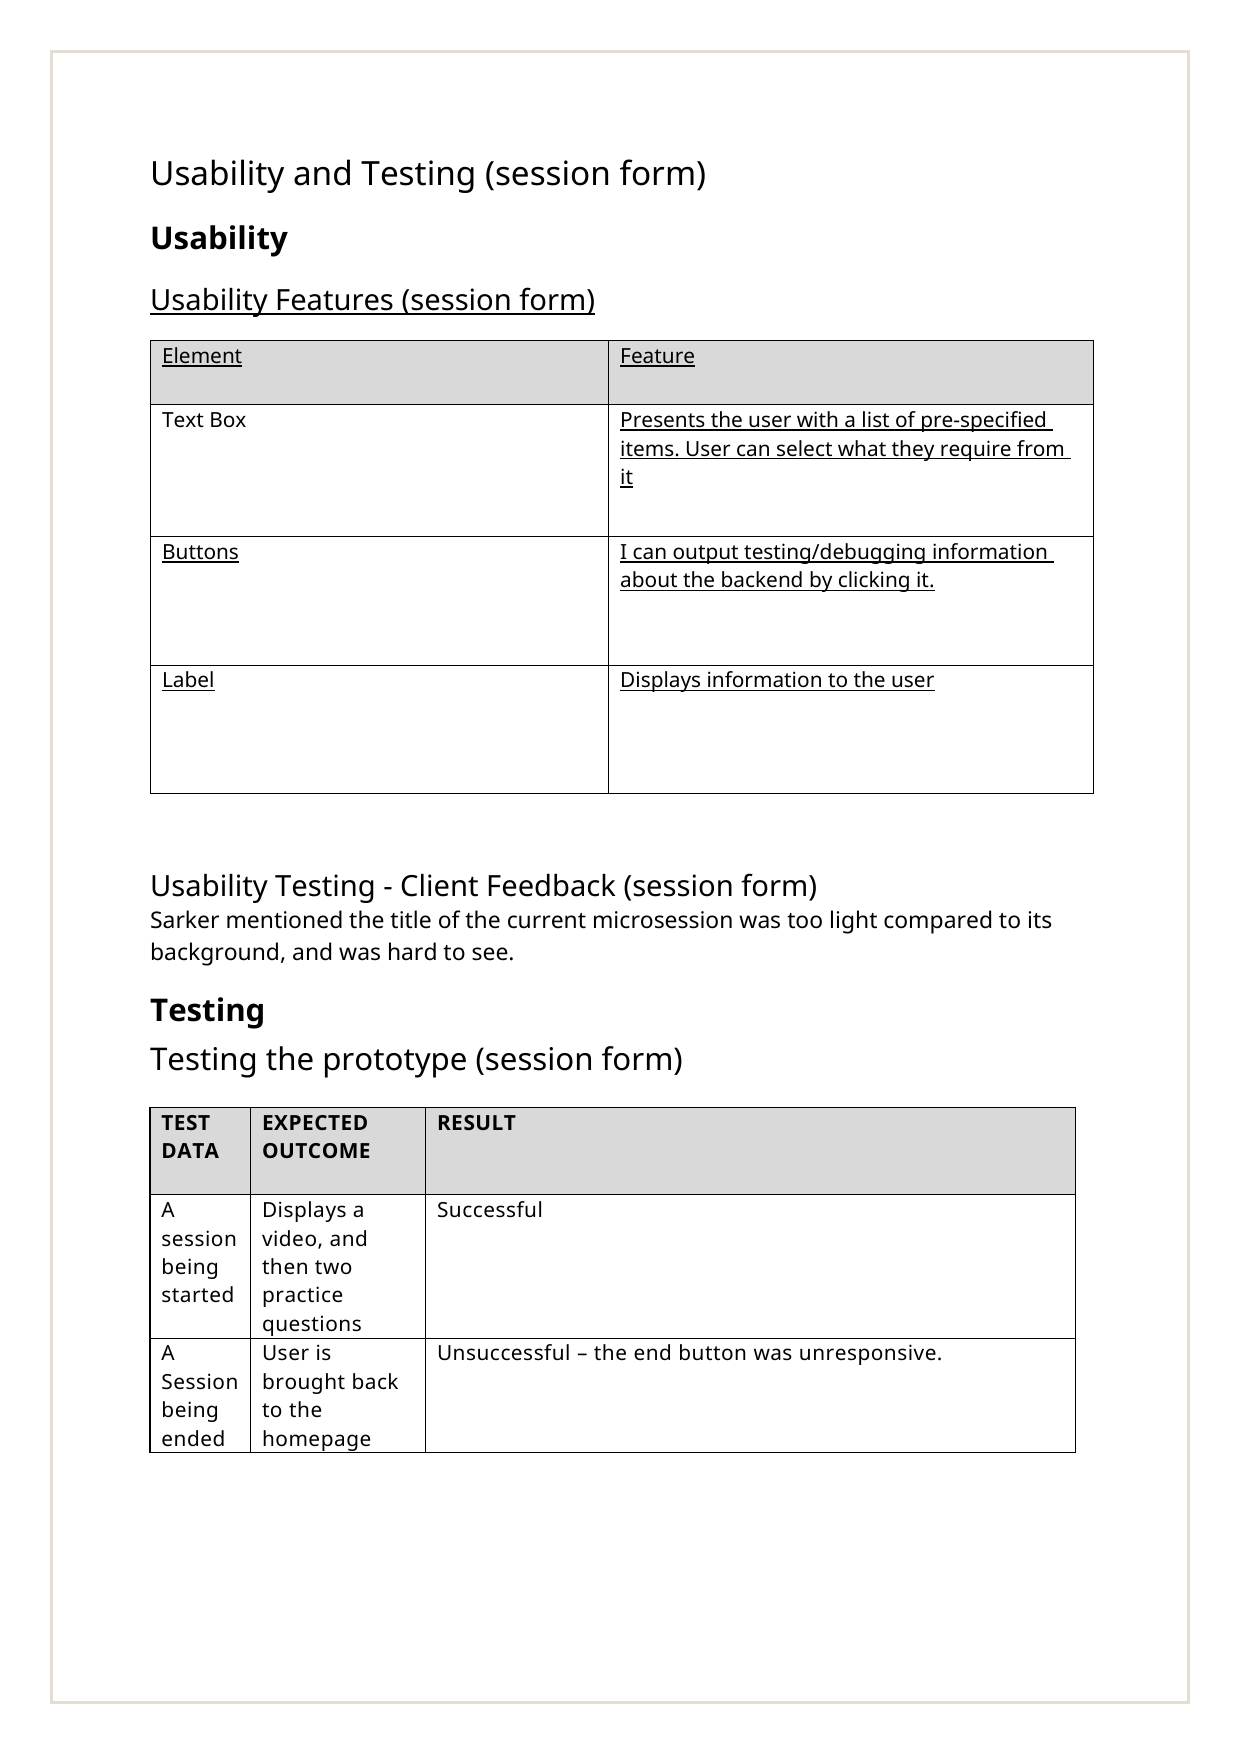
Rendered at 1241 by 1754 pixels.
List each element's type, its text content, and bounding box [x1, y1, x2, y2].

table_cell Buttons [151, 537, 608, 664]
text Testing Testing the prototype (session form) [150, 988, 1090, 1079]
table_header Element [151, 341, 608, 404]
table_cell Successful [426, 1195, 1075, 1337]
table_header TEST DATA [151, 1108, 250, 1194]
text Usability Features (session form) [150, 280, 1090, 319]
table_cell Presents the user with a list of pre-specified items. User can select what they require from it [609, 405, 1093, 536]
table_cell Text Box [151, 405, 608, 536]
table_cell Unsuccessful – the end button was unresponsive. [426, 1339, 1075, 1452]
table_header RESULT [426, 1108, 1075, 1194]
table_header EXPECTED OUTCOME [251, 1108, 425, 1194]
table_cell User is brought back to the homepage [251, 1339, 425, 1452]
text Usability Testing - Client Feedback (session form) Sarker mentioned the title of the current microsession was too light compared to its background, and was hard to see. [150, 865, 1090, 967]
table_cell Label [151, 666, 608, 793]
table_cell A Session being ended [151, 1339, 250, 1452]
text Usability [150, 216, 1090, 259]
table_cell Displays information to the user [609, 666, 1093, 793]
table_cell A session being started [151, 1195, 250, 1337]
table_header Feature [609, 341, 1093, 404]
table_cell Displays a video, and then two practice questions [251, 1195, 425, 1337]
table_cell I can output testing/debugging information about the backend by clicking it. [609, 537, 1093, 664]
text Usability and Testing (session form) [150, 150, 1090, 195]
